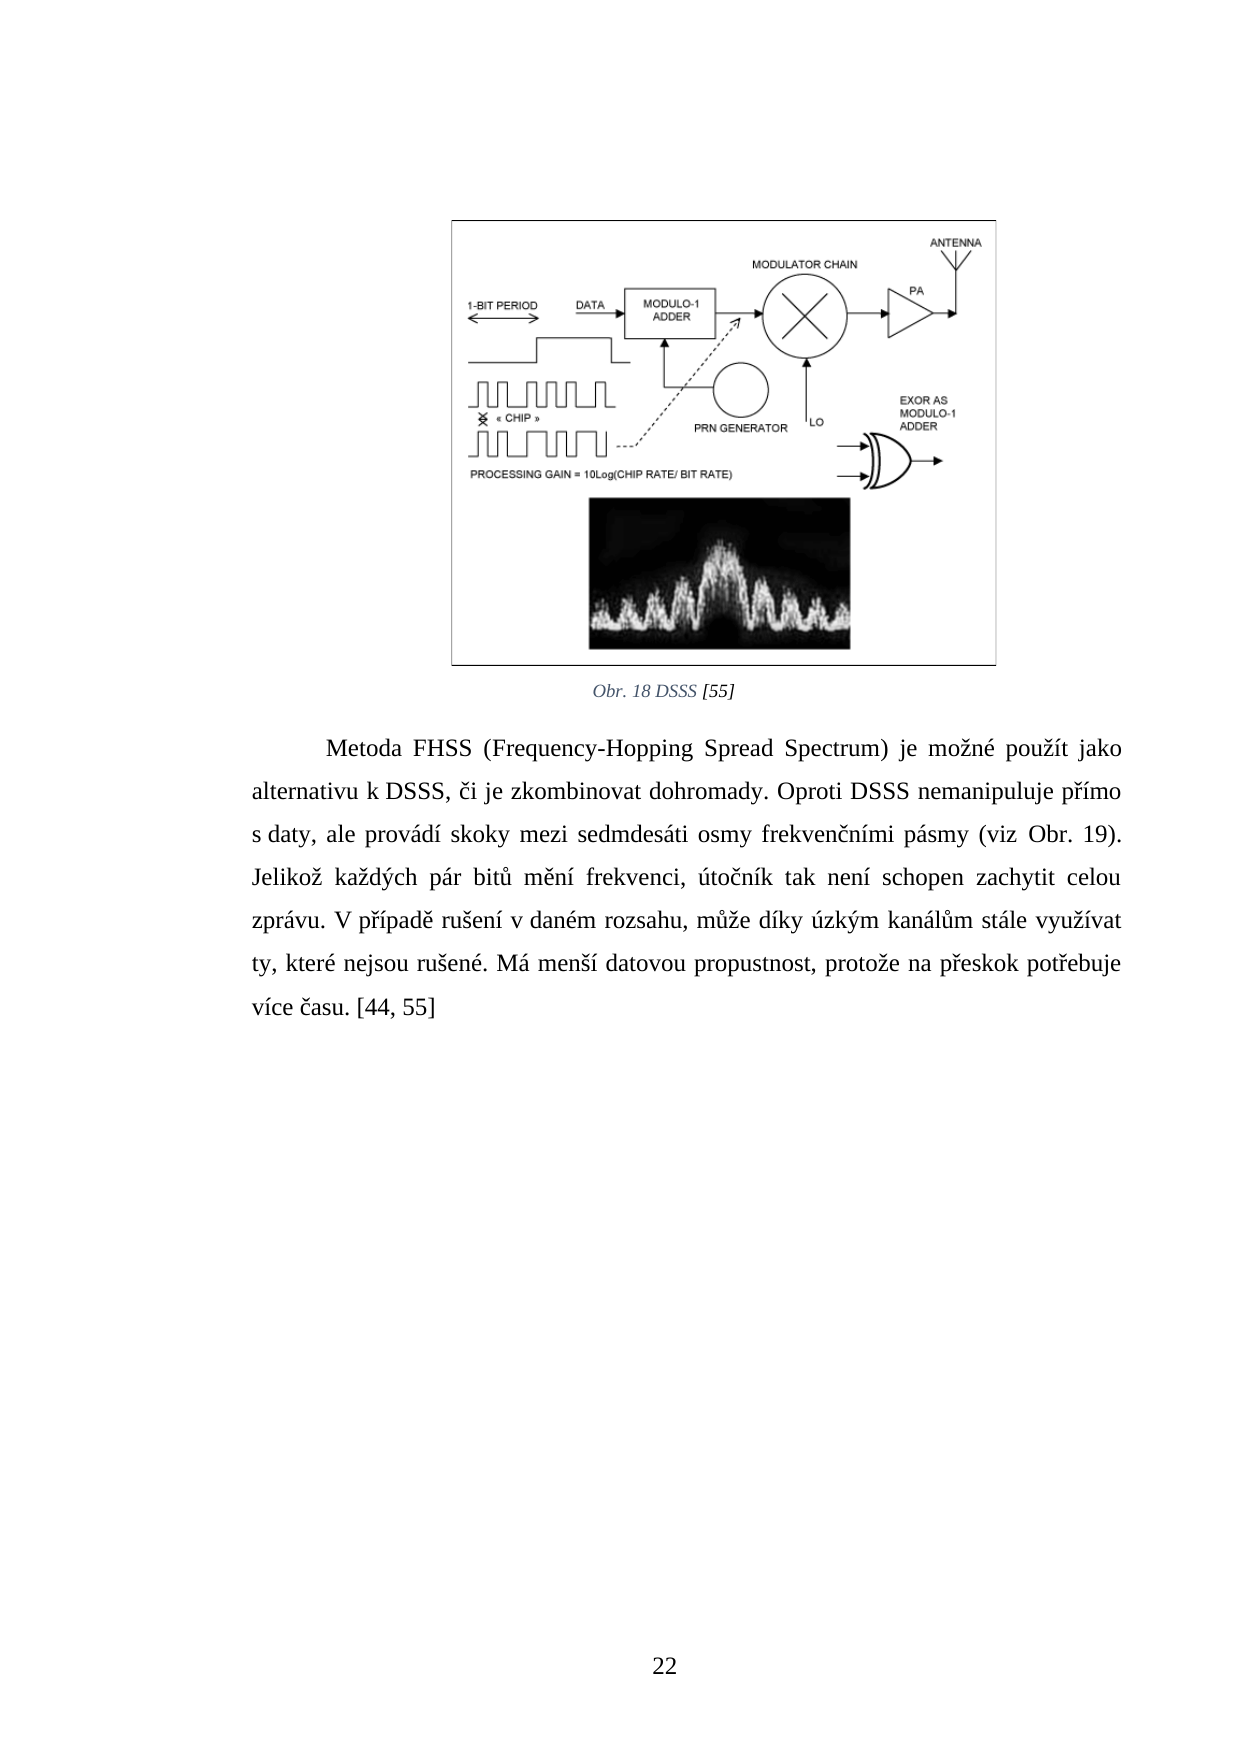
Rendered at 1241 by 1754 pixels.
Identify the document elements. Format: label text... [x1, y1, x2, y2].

text Obr. DSSS [207, 680, 1122, 701]
picture [451, 220, 997, 666]
text Metoda FHSS (Frequency-Hopping Spread Spectrum) je možné použít jako alternativu k DSSS, či je zkombinovat dohromady. Oproti DSSS nemanipuluje přímo s daty, ale provádí skoky mezi sedmdesáti osmy frekvenčními pásmy (viz Obr. 19). Jelikož každých pár bitů mění frekvenci, útočník tak není schopen zachytit celou zprávu. V případě rušení v daném rozsahu, může díky úzkým kanálům stále využívat ty, které nejsou rušené. Má menší datovou propustnost, protože na přeskok potřebuje více času. [252, 733, 1122, 1020]
